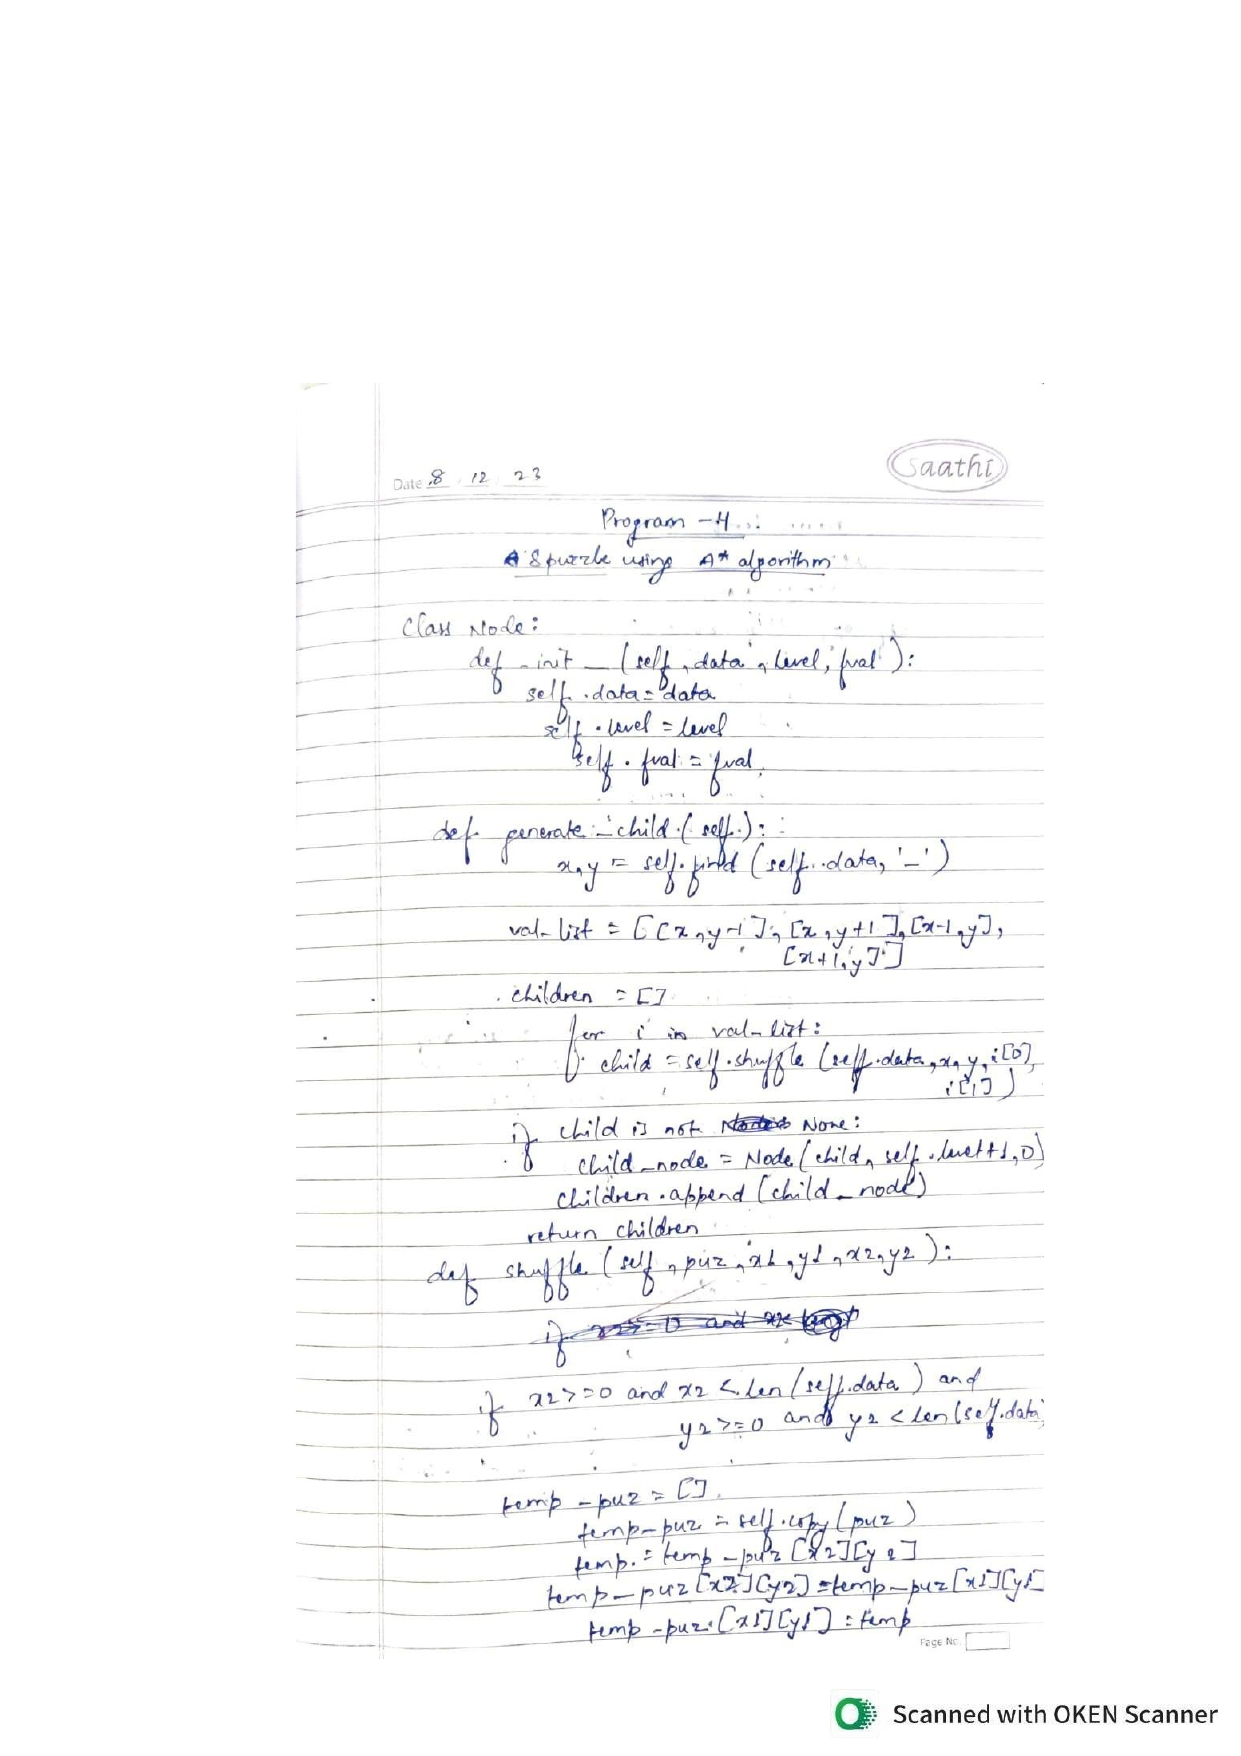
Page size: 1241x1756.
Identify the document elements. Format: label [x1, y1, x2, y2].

picture [295, 383, 1045, 1659]
picture [830, 1689, 1219, 1738]
